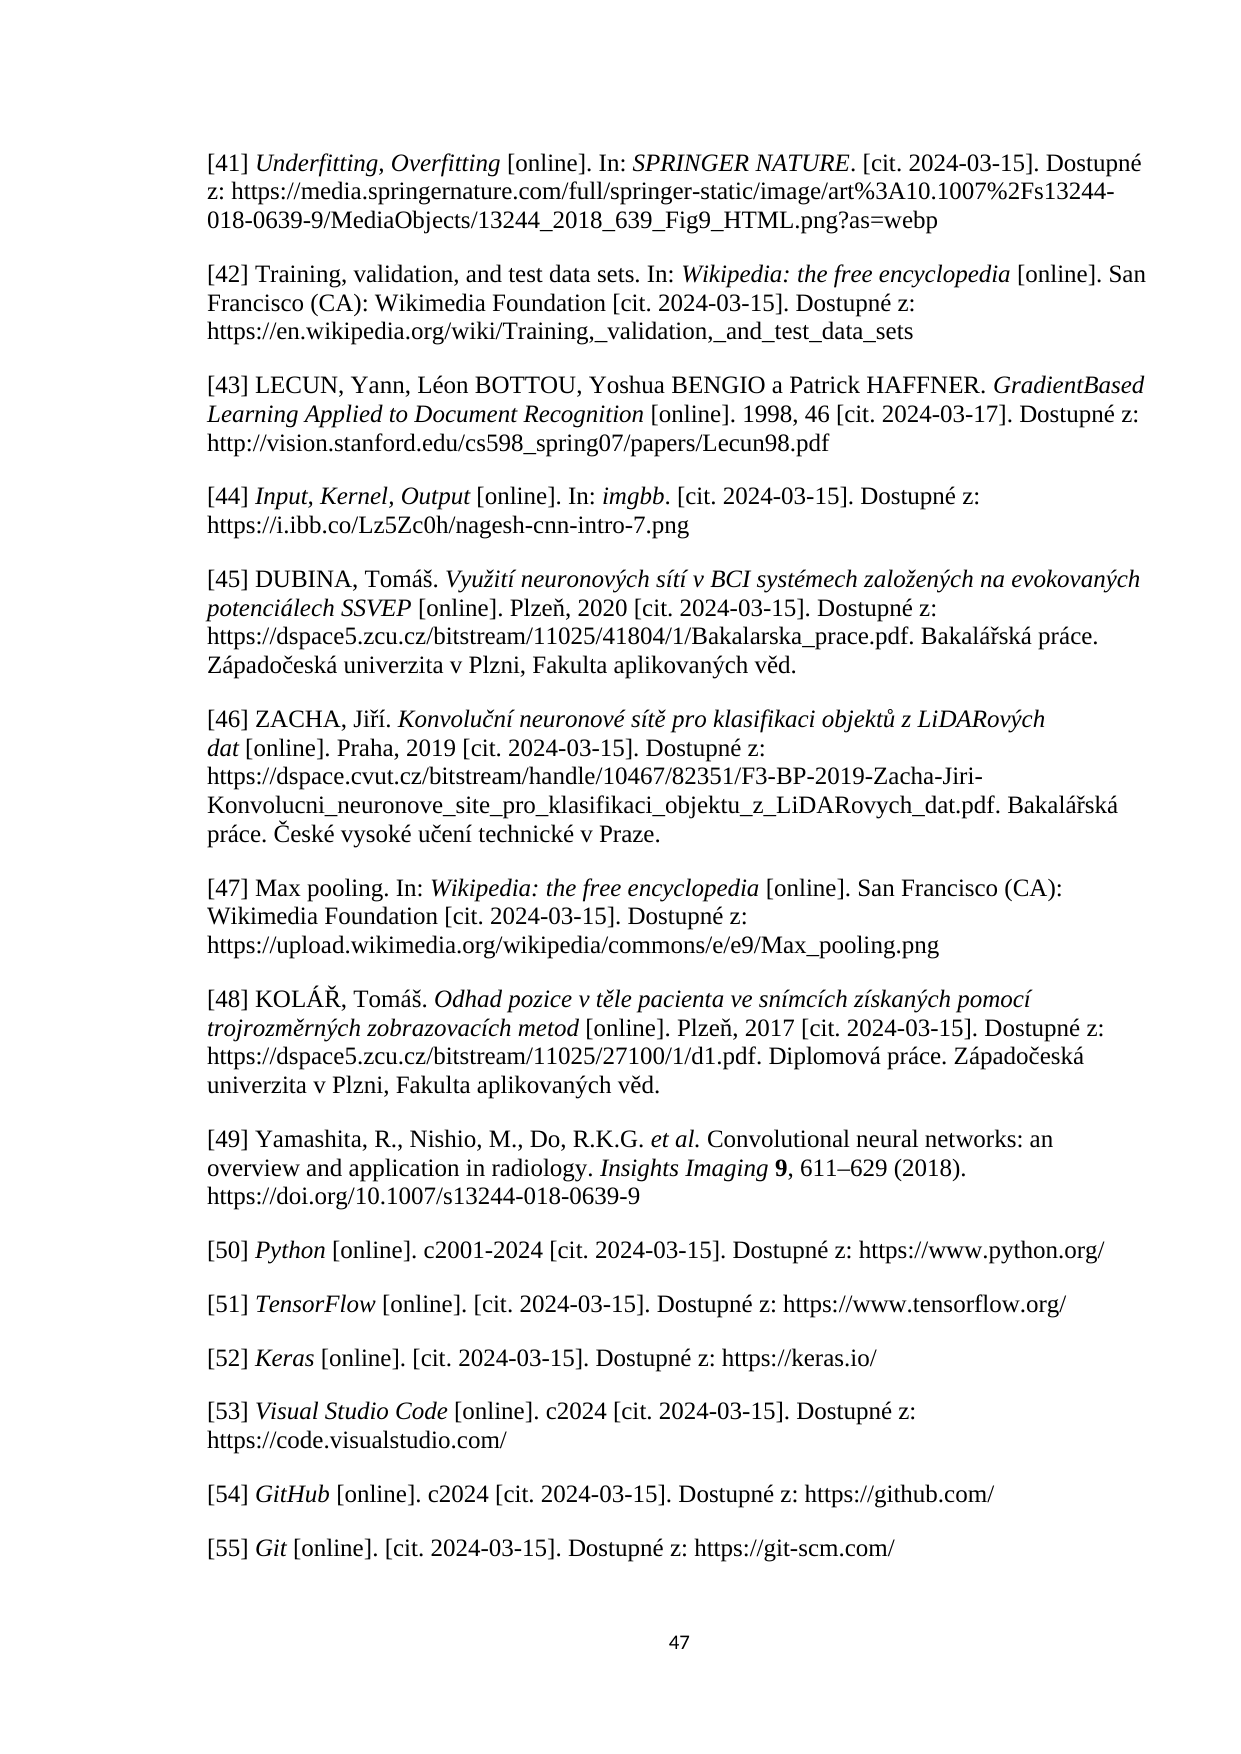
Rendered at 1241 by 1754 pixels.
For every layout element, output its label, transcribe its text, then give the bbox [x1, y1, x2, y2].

text [54] GitHub [online]. c2024 [cit. 2024-03-15]. Dostupné z: https://github.com/ [207, 1479, 1152, 1508]
text [48] KOLÁŘ, Tomáš. Odhad pozice v těle pacienta ve snímcích získaných pomocí trojrozměrných zobrazovacích metod [online]. Plzeň, 2017 [cit. 2024-03-15]. Dostupné z: https://dspace5.zcu.cz/bitstream/11025/27100/1/d1.pdf. Diplomová práce. Západočeská univerzita v Plzni, Fakulta aplikovaných věd. [207, 984, 1152, 1099]
text [46] ZACHA, Jiří. Konvoluční neuronové sítě pro klasifikaci objektů z LiDARových dat [online]. Praha, 2019 [cit. 2024-03-15]. Dostupné z: https://dspace.cvut.cz/bitstream/handle/10467/82351/F3-BP-2019-Zacha-Jiri-Konvolucni_neuronove_site_pro_klasifikaci_objektu_z_LiDARovych_dat.pdf. Bakalářská práce. České vysoké učení technické v Praze. [207, 704, 1152, 848]
text [49] Yamashita, R., Nishio, M., Do, R.K.G. et al. Convolutional neural networks: an overview and application in radiology. Insights Imaging 9, 611–629 (2018). https://doi.org/10.1007/s13244-018-0639-9 [207, 1124, 1152, 1210]
text [47] Max pooling. In: Wikipedia: the free encyclopedia [online]. San Francisco (CA): Wikimedia Foundation [cit. 2024-03-15]. Dostupné z: https://upload.wikimedia.org/wikipedia/commons/e/e9/Max_pooling.png [207, 873, 1152, 959]
text [51] TensorFlow [online]. [cit. 2024-03-15]. Dostupné z: https://www.tensorflow.org/ [207, 1289, 1152, 1318]
text [52] Keras [online]. [cit. 2024-03-15]. Dostupné z: https://keras.io/ [207, 1343, 1152, 1371]
text [41] Underfitting, Overfitting [online]. In: SPRINGER NATURE. [cit. 2024-03-15]. Dostupné z: https://media.springernature.com/full/springer-static/image/art%3A10.1007%2Fs13244-018-0639-9/MediaObjects/13244_2018_639_Fig9_HTML.png?as=webp [207, 148, 1152, 234]
text [53] Visual Studio Code [online]. c2024 [cit. 2024-03-15]. Dostupné z: https://code.visualstudio.com/ [207, 1396, 1152, 1454]
text [44] Input, Kernel, Output [online]. In: imgbb. [cit. 2024-03-15]. Dostupné z: https://i.ibb.co/Lz5Zc0h/nagesh-cnn-intro-7.png [207, 481, 1152, 539]
text [55] Git [online]. [cit. 2024-03-15]. Dostupné z: https://git-scm.com/ [207, 1533, 1152, 1561]
text [43] LECUN, Yann, Léon BOTTOU, Yoshua BENGIO a Patrick HAFFNER. GradientBased Learning Applied to Document Recognition [online]. 1998, 46 [cit. 2024-03-17]. Dostupné z: http://vision.stanford.edu/cs598_spring07/papers/Lecun98.pdf [207, 370, 1152, 456]
text [50] Python [online]. c2001-2024 [cit. 2024-03-15]. Dostupné z: https://www.python.org/ [207, 1235, 1152, 1264]
text [42] Training, validation, and test data sets. In: Wikipedia: the free encyclopedia [online]. San Francisco (CA): Wikimedia Foundation [cit. 2024-03-15]. Dostupné z: https://en.wikipedia.org/wiki/Training,_validation,_and_test_data_sets [207, 259, 1152, 345]
text [45] DUBINA, Tomáš. Využití neuronových sítí v BCI systémech založených na evokovaných potenciálech SSVEP [online]. Plzeň, 2020 [cit. 2024-03-15]. Dostupné z: https://dspace5.zcu.cz/bitstream/11025/41804/1/Bakalarska_prace.pdf. Bakalářská práce. Západočeská univerzita v Plzni, Fakulta aplikovaných věd. [207, 564, 1152, 679]
